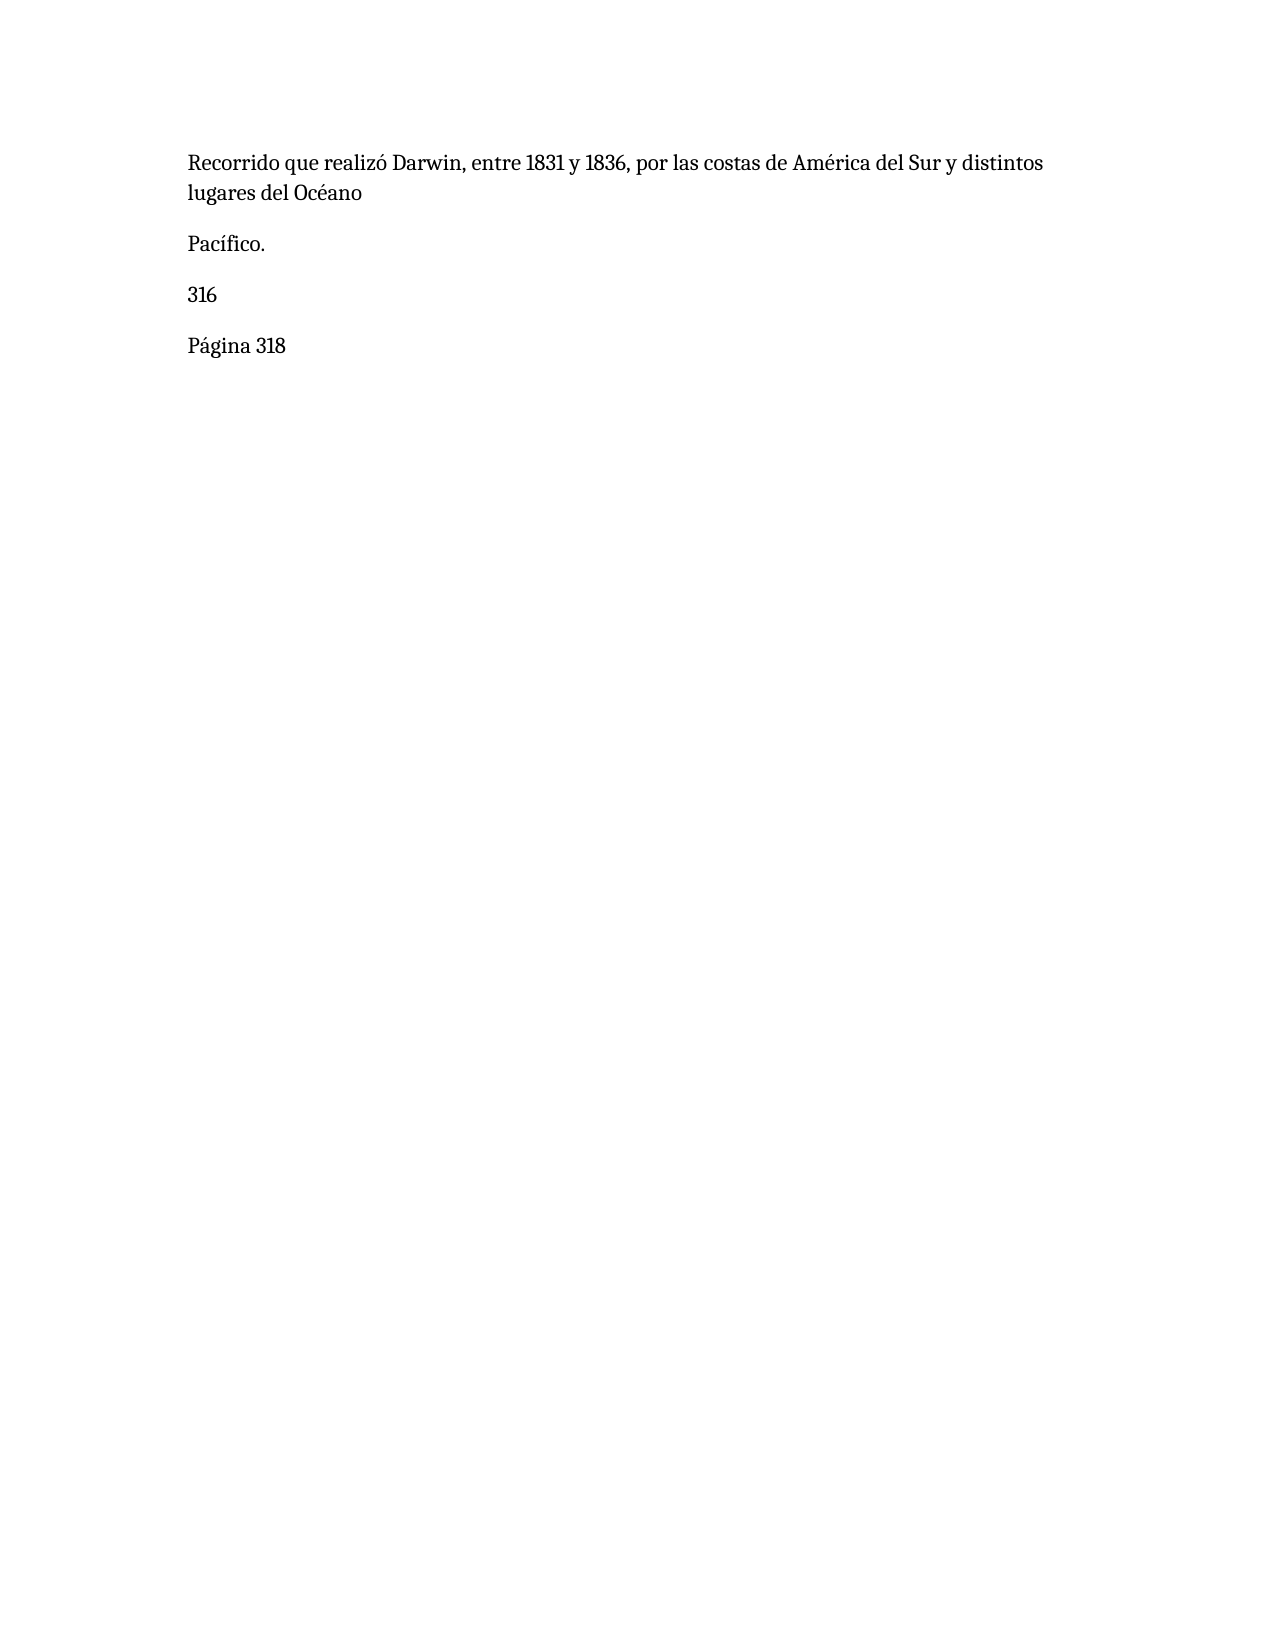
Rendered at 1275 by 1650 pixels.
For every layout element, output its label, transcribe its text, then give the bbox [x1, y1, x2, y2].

text Página 318 [187, 333, 1087, 360]
text 316 [187, 282, 1087, 309]
text Recorrido que realizó Darwin, entre 1831 y 1836, por las costas de América del Sur y distintos lugares del Océano [187, 150, 1087, 207]
text Pacífico. [187, 231, 1087, 258]
